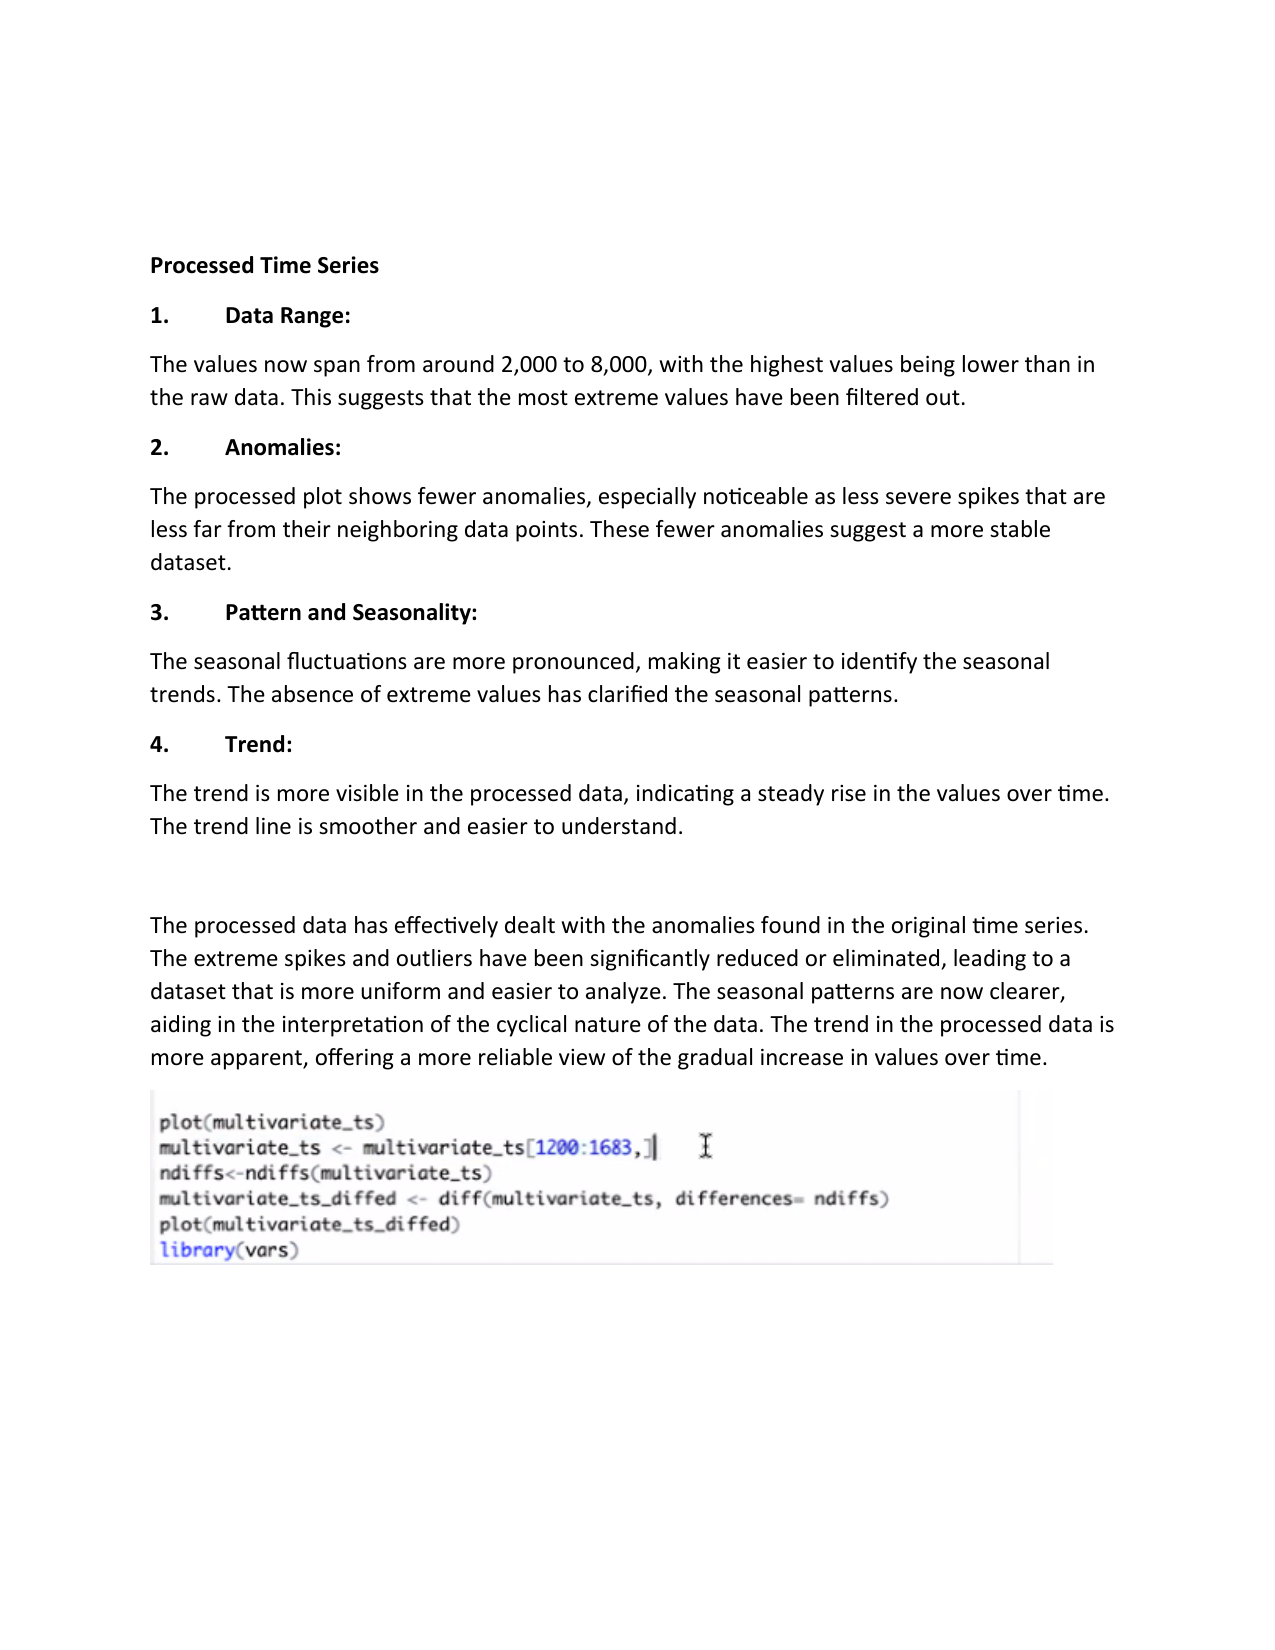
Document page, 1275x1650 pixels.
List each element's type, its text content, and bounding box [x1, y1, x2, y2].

text 4. Trend: [150, 728, 1125, 758]
text Processed Time Series [150, 249, 1125, 280]
text The trend is more visible in the processed data, indicating a steady rise in the values over time. The trend line is smoother and easier to understand. [150, 777, 1125, 841]
text 2. Anomalies: [150, 431, 1125, 461]
text 3. Pattern and Seasonality: [150, 596, 1125, 626]
text The seasonal fluctuations are more pronounced, making it easier to identify the seasonal trends. The absence of extreme values has clarified the seasonal patterns. [150, 645, 1125, 709]
text 1. Data Range: [150, 299, 1125, 329]
text The processed data has effectively dealt with the anomalies found in the original time series. The extreme spikes and outliers have been significantly reduced or eliminated, leading to a dataset that is more uniform and easier to analyze. The seasonal patterns are now clearer, aiding in the interpretation of the cyclical nature of the data. The trend in the processed data is more apparent, offering a more reliable view of the gradual increase in values over time. [150, 909, 1125, 1072]
picture [150, 1090, 1054, 1265]
text The values now span from around 2,000 to 8,000, with the highest values being lower than in the raw data. This suggests that the most extreme values have been filtered out. [150, 348, 1125, 412]
text The processed plot shows fewer anomalies, especially noticeable as less severe spikes that are less far from their neighboring data points. These fewer anomalies suggest a more stable dataset. [150, 480, 1125, 577]
